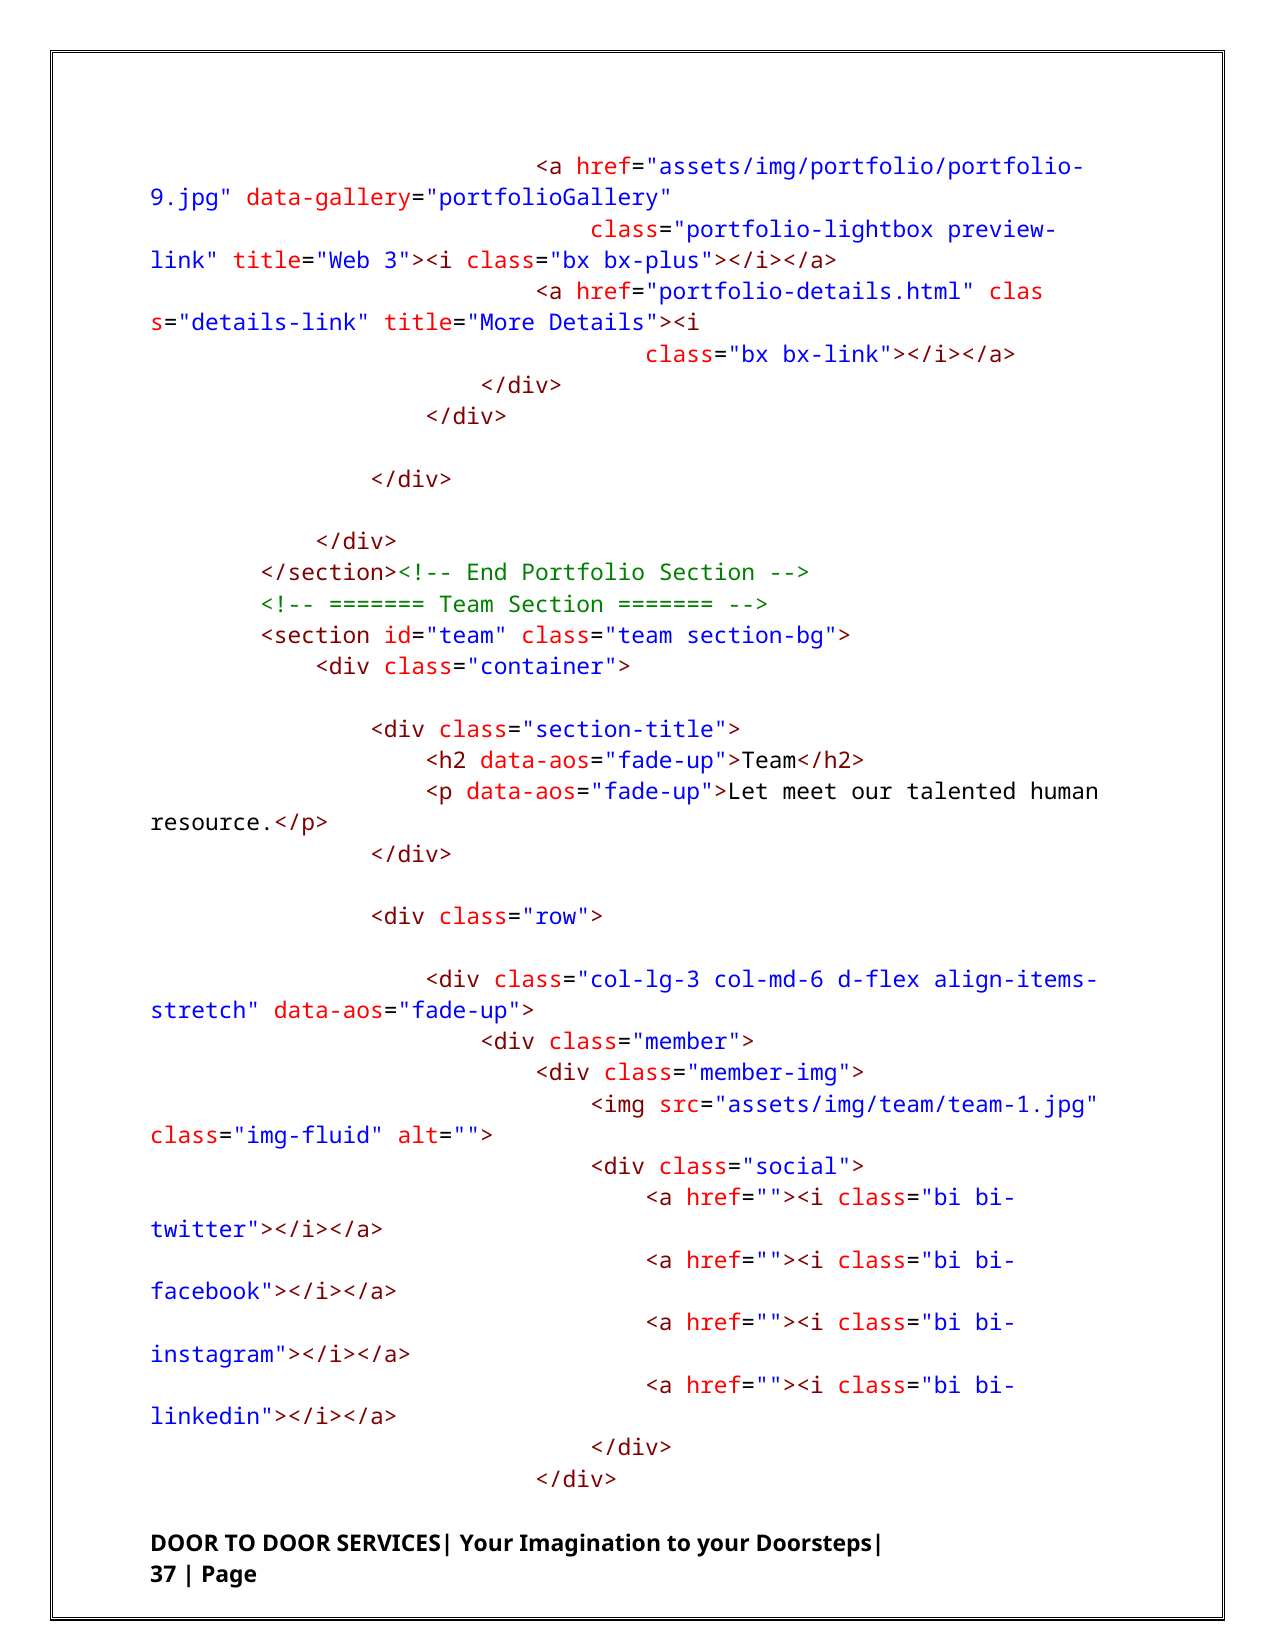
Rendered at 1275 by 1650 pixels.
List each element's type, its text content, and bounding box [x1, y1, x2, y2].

text </div> [150, 462, 1125, 494]
text <div class="col-lg-3 col-md-6 d-flex align-items-stretch" data-aos="fade-up"> [150, 962, 1125, 1025]
text <p data-aos="fade-up">Let meet our talented human resource.</p> [150, 775, 1125, 837]
text <!-- ======= Team Section ======= --> [150, 587, 1125, 619]
text </div> [150, 525, 1125, 556]
text </div> [150, 1462, 1125, 1494]
text <div class="social"> [150, 1150, 1125, 1181]
text <h2 data-aos="fade-up">Team</h2> [150, 744, 1125, 775]
text </section><!-- End Portfolio Section --> [150, 556, 1125, 587]
text <div class="section-title"> [150, 712, 1125, 744]
text <div class="member"> [150, 1025, 1125, 1056]
text <img src="assets/img/team/team-1.jpg" class="img-fluid" alt=""> [150, 1087, 1125, 1150]
text <div class="member-img"> [150, 1056, 1125, 1087]
text <section id="team" class="team section-bg"> [150, 619, 1125, 650]
text <a href="assets/img/portfolio/portfolio-9.jpg" data-gallery="portfolioGallery" [150, 150, 1125, 212]
text <a href=""><i class="bi bi-linkedin"></i></a> [150, 1369, 1125, 1431]
text </div> [150, 1431, 1125, 1462]
text <a href="portfolio-details.html" class="details-link" title="More Details"><i [150, 275, 1125, 337]
text class="bx bx-link"></i></a> [150, 337, 1125, 369]
text <a href=""><i class="bi bi-facebook"></i></a> [150, 1244, 1125, 1306]
text <a href=""><i class="bi bi-twitter"></i></a> [150, 1181, 1125, 1244]
text <div class="container"> [150, 650, 1125, 681]
text <a href=""><i class="bi bi-instagram"></i></a> [150, 1306, 1125, 1369]
text </div> [150, 837, 1125, 869]
text class="portfolio-lightbox preview-link" title="Web 3"><i class="bx bx-plus"></i></a> [150, 212, 1125, 275]
text </div> [150, 400, 1125, 431]
text <div class="row"> [150, 900, 1125, 931]
text </div> [150, 369, 1125, 400]
